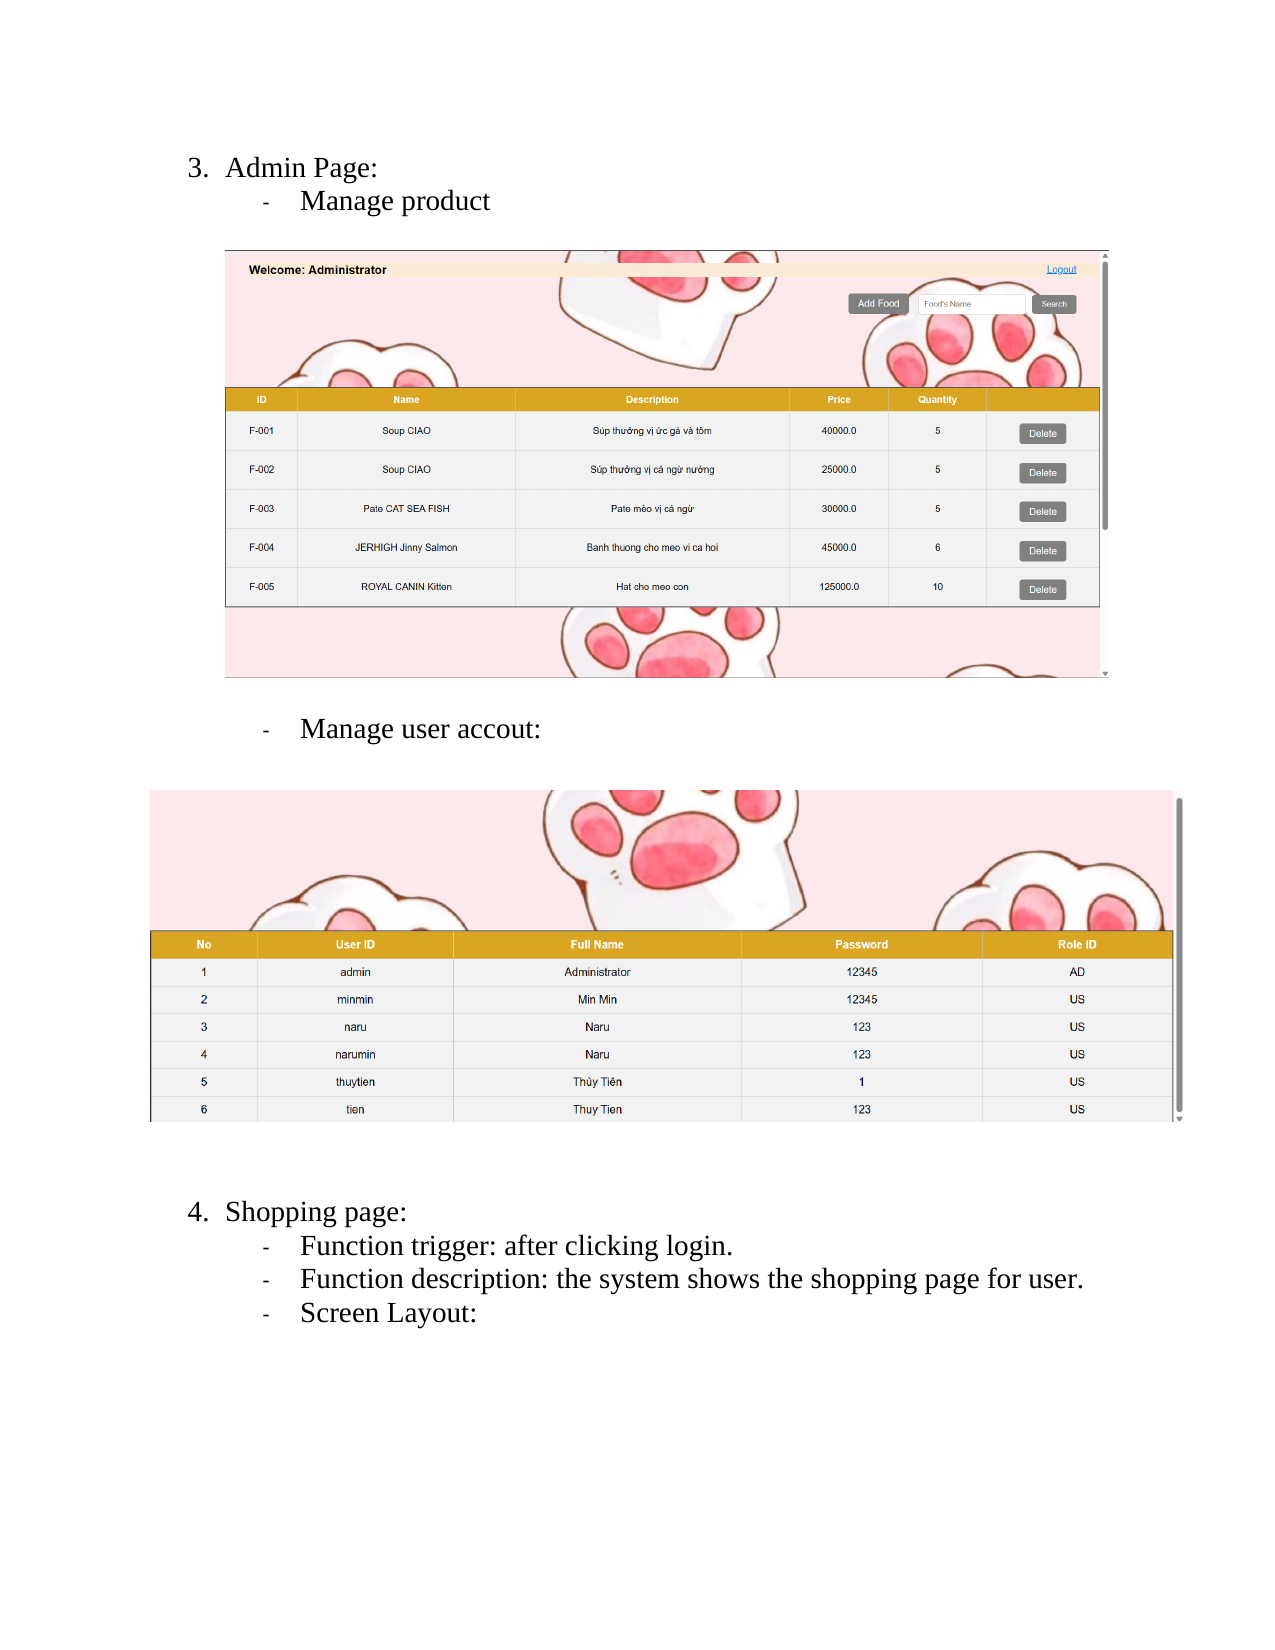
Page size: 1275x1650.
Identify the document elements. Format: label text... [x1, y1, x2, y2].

picture [150, 790, 1185, 1122]
list Admin Page: [187, 150, 1125, 183]
picture [225, 250, 1110, 678]
list Function trigger: after clicking login. [262, 1228, 1125, 1262]
list Manage product [262, 183, 1125, 217]
list Screen Layout: [262, 1295, 1125, 1329]
list Shopping page: [187, 1194, 1125, 1228]
list Manage user accout: [262, 711, 1125, 744]
list Function description: the system shows the shopping page for user. [262, 1262, 1125, 1295]
